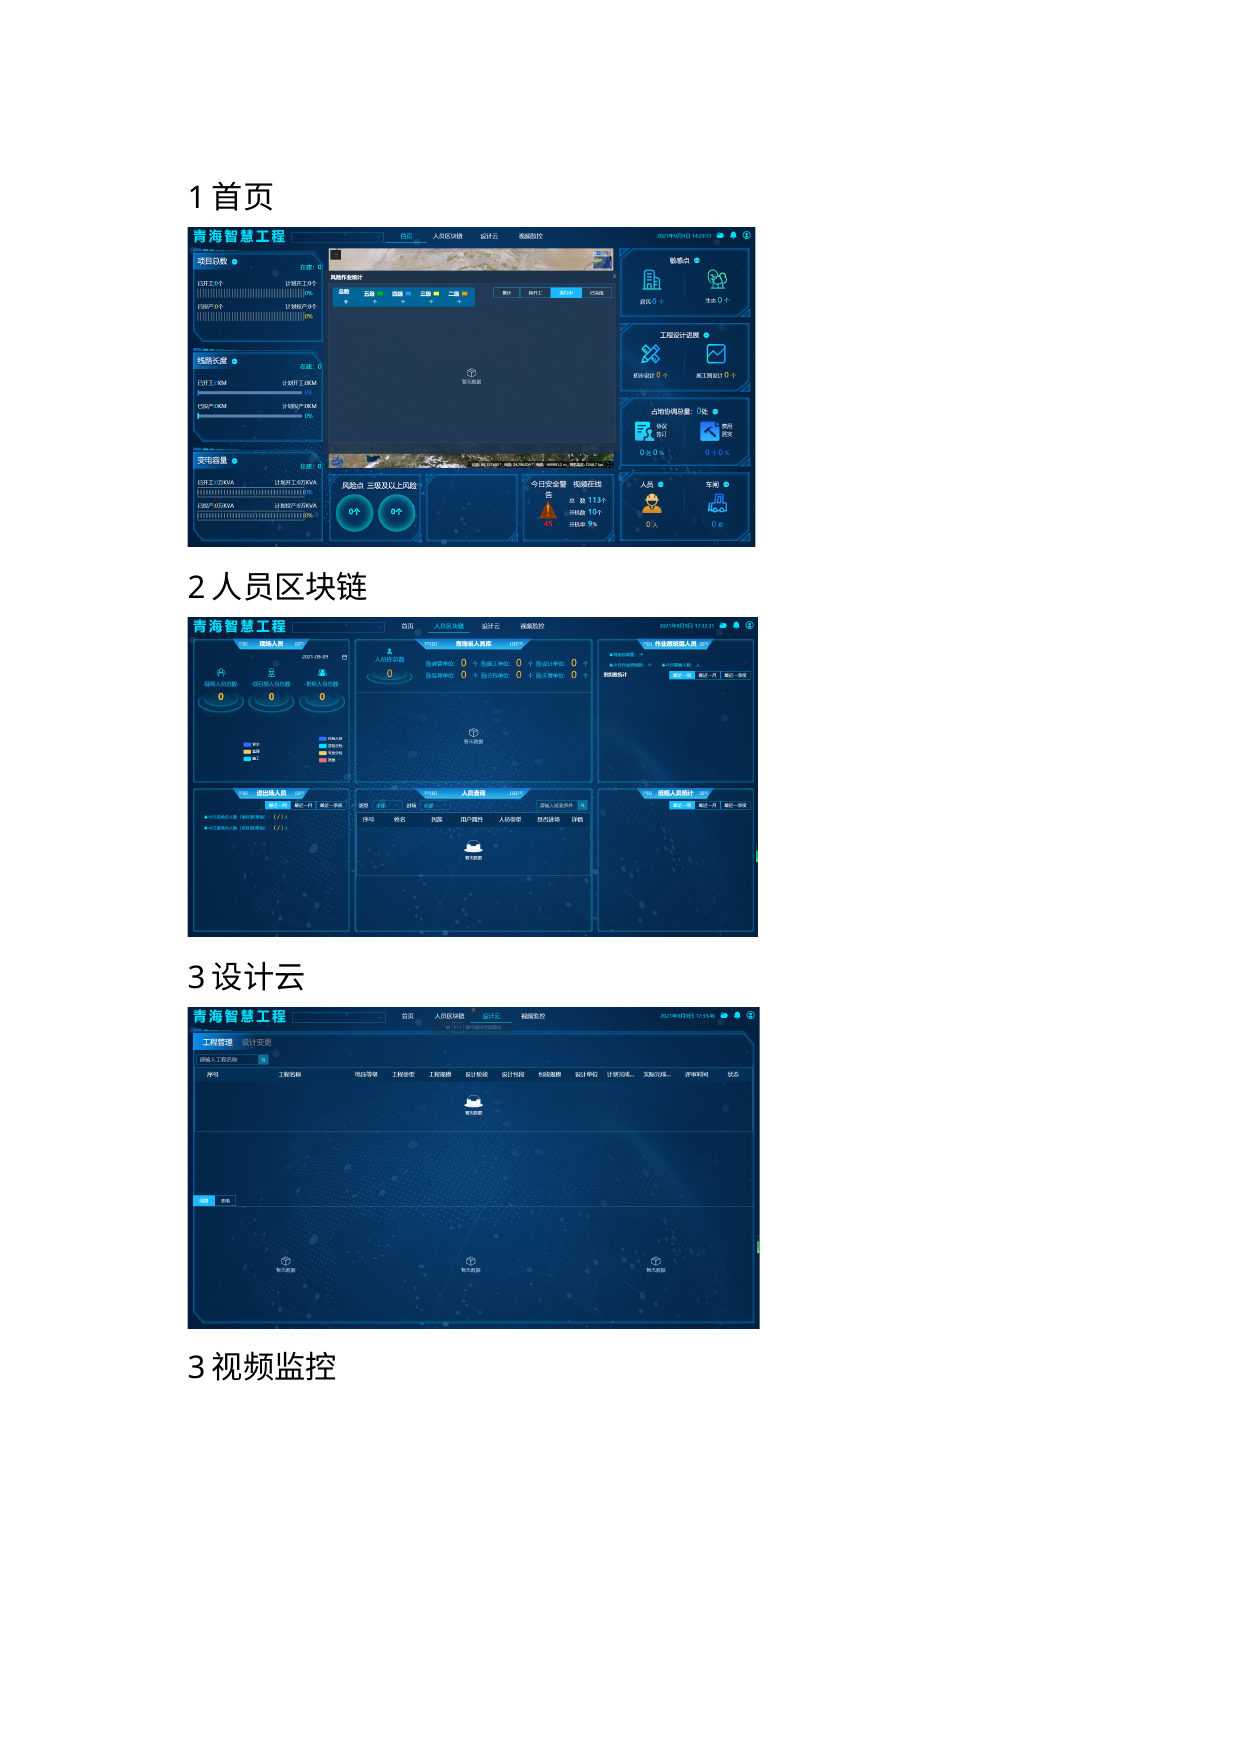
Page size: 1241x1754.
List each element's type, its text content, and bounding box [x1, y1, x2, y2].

text 3设计云 [187, 942, 1053, 1007]
picture [187, 617, 758, 937]
text 1首页 [187, 162, 1053, 227]
text 3视频监控 [187, 1332, 1053, 1397]
text 2人员区块链 [187, 552, 1053, 617]
picture [187, 227, 756, 547]
picture [187, 1007, 760, 1329]
